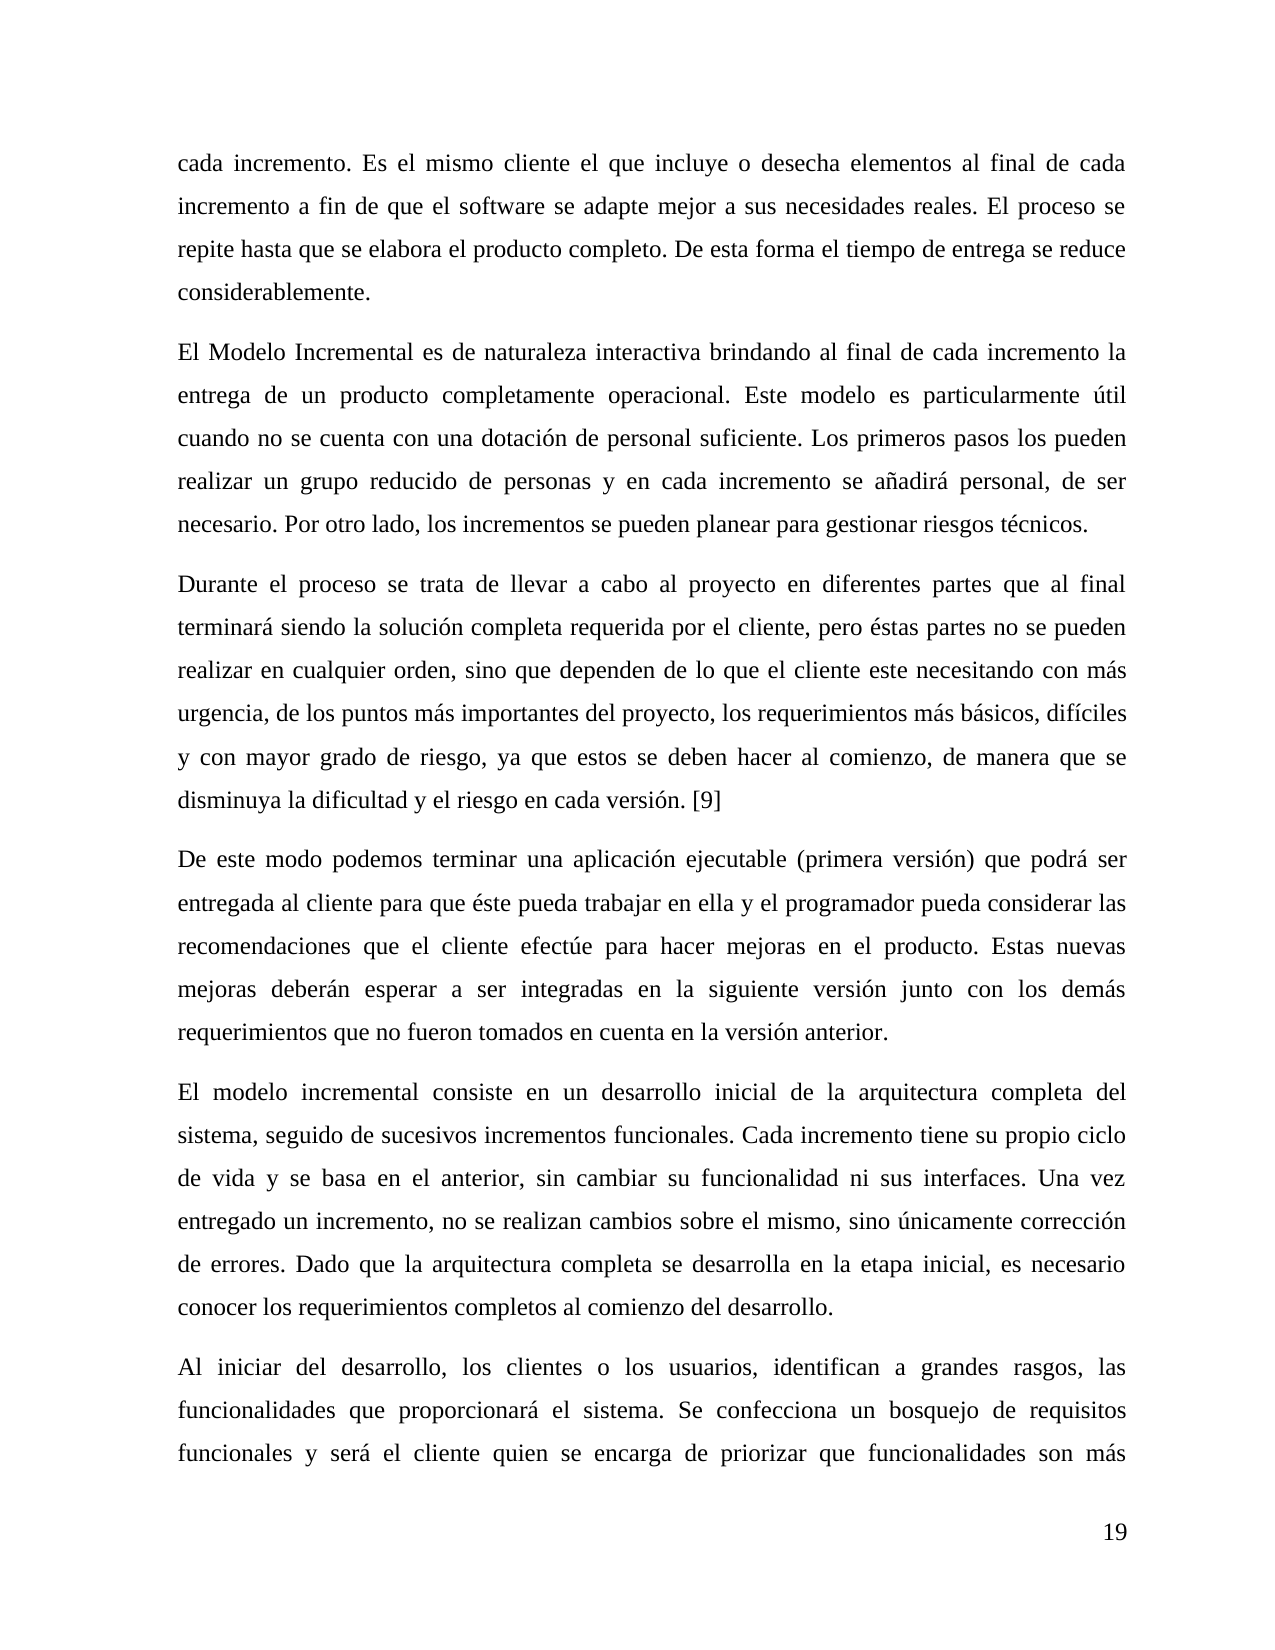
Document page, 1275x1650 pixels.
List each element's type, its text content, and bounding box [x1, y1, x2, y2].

text De este modo podemos terminar una aplicación ejecutable (primera versión) que podrá ser entregada al cliente para que éste pueda trabajar en ella y el programador pueda considerar las recomendaciones que el cliente efectúe para hacer mejoras en el producto. Estas nuevas mejoras deberán esperar a ser integradas en la siguiente versión junto con los demás requerimientos que no fueron tomados en cuenta en la versión anterior. [177, 844, 1127, 1046]
text El modelo incremental consiste en un desarrollo inicial de la arquitectura completa del sistema, seguido de sucesivos incrementos funcionales. Cada incremento tiene su propio ciclo de vida y se basa en el anterior, sin cambiar su funcionalidad ni sus interfaces. Una vez entregado un incremento, no se realizan cambios sobre el mismo, sino únicamente corrección de errores. Dado que la arquitectura completa se desarrolla en la etapa inicial, es necesario conocer los requerimientos completos al comienzo del desarrollo. [177, 1077, 1127, 1321]
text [177, 1352, 1127, 1467]
text Durante el proceso se trata de llevar a cabo al proyecto en diferentes partes que al final terminará siendo la solución completa requerida por el cliente, pero éstas partes no se pueden realizar en cualquier orden, sino que dependen de lo que el cliente este necesitando con más urgencia, de los puntos más importantes del proyecto, los requerimientos más básicos, difíciles y con mayor grado de riesgo, ya que estos se deben hacer al comienzo, de manera que se disminuya la dificultad y el riesgo en cada versión. [9] [177, 569, 1127, 813]
text El Modelo Incremental es de naturaleza interactiva brindando al final de cada incremento la entrega de un producto completamente operacional. Este modelo es particularmente útil cuando no se cuenta con una dotación de personal suficiente. Los primeros pasos los pueden realizar un grupo reducido de personas y en cada incremento se añadirá personal, de ser necesario. Por otro lado, los incrementos se pueden planear para gestionar riesgos técnicos. [177, 337, 1127, 538]
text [177, 148, 1127, 306]
